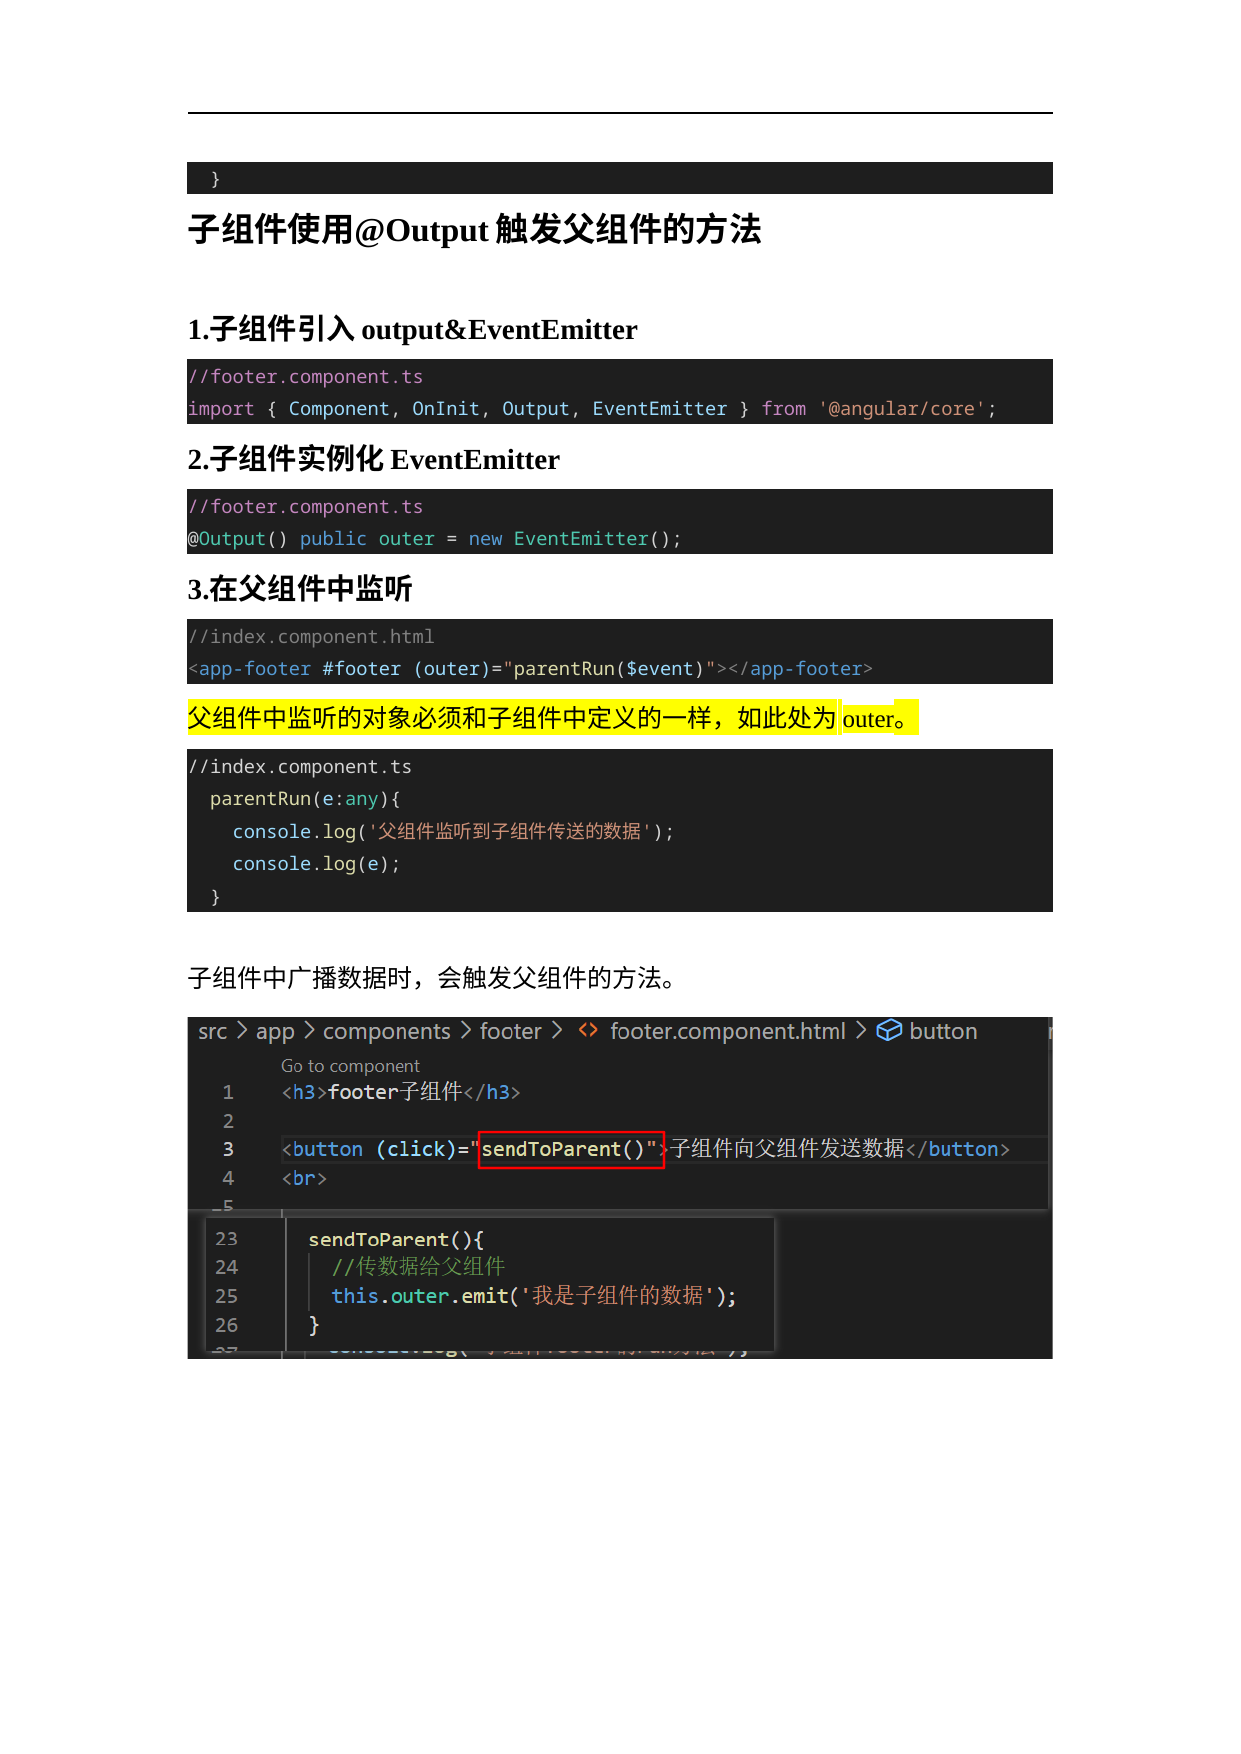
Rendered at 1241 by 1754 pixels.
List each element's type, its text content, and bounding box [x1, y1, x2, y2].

text 父组件中监听的对象必须和子组件中定义的一样，如此处为outer。 [187, 684, 1053, 749]
text 子组件中广播数据时，会触发父组件的方法。 [187, 944, 1053, 1009]
text @Output() public outer = new EventEmitter(); [187, 522, 1053, 554]
text console.log('父组件监听到子组件传送的数据'); [187, 814, 1053, 847]
text //footer.component.ts [187, 359, 1053, 392]
text //index.component.html [187, 619, 1053, 652]
text //index.component.ts [187, 749, 1053, 782]
text import { Component, OnInit, Output, EventEmitter } from '@angular/core'; [187, 392, 1053, 424]
text //footer.component.ts [187, 489, 1053, 522]
picture [187, 1017, 1053, 1359]
text parentRun(e:any){ [187, 782, 1053, 814]
subtitle 2.子组件实例化EventEmitter [187, 424, 1053, 489]
subtitle 子组件使用@Output触发父组件的方法 [187, 194, 1053, 259]
subtitle 1.子组件引入output&EventEmitter [187, 294, 1053, 359]
text } [187, 162, 1053, 194]
text } [187, 879, 1053, 912]
text <app-footer #footer (outer)="parentRun($event)"></app-footer> [187, 652, 1053, 684]
subtitle 3.在父组件中监听 [187, 554, 1053, 619]
text console.log(e); [187, 847, 1053, 879]
